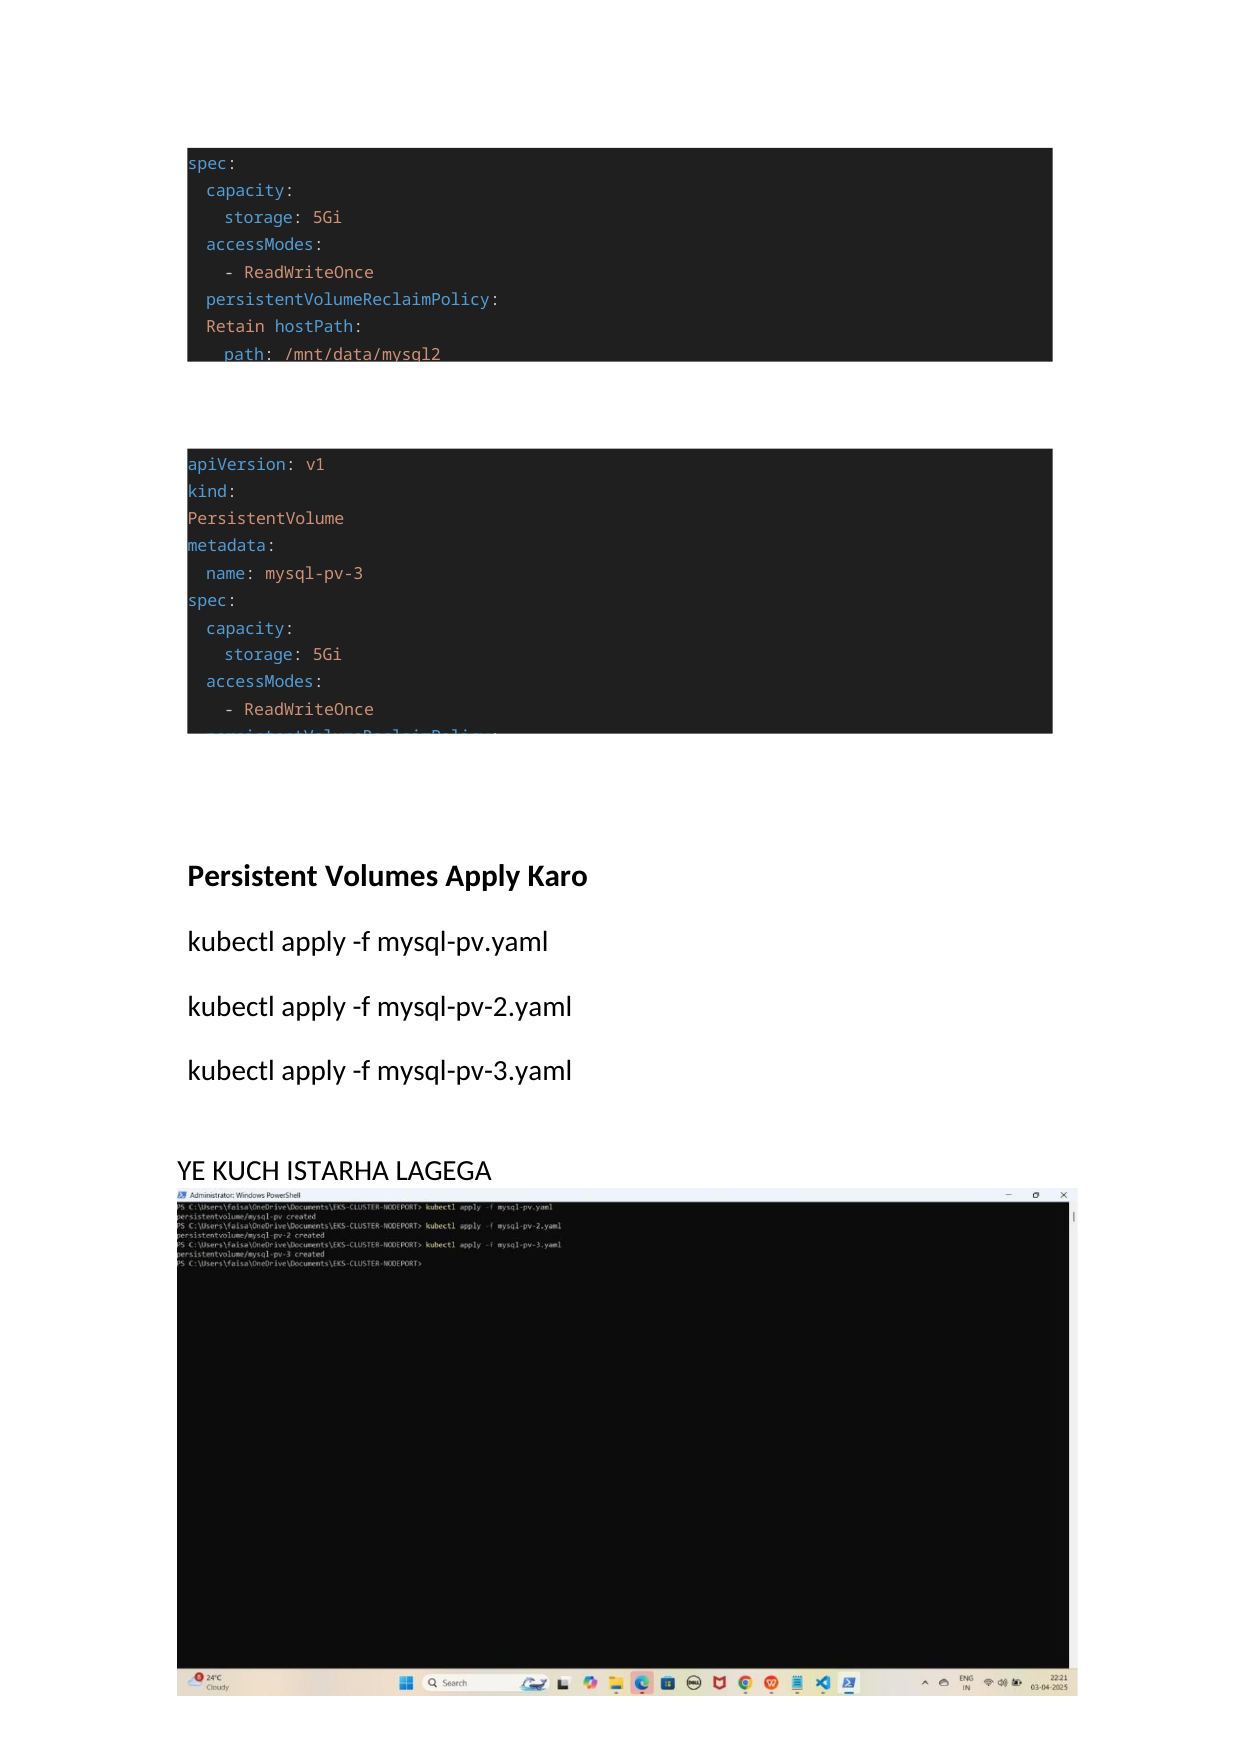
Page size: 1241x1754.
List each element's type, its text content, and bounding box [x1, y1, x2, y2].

text YE KUCH ISTARHA LAGEGA [177, 1152, 1107, 1188]
text Persistent Volumes Apply Karo kubectl apply -f mysql-pv.yaml kubectl apply -f mysql-pv-2.yaml kubectl apply -f mysql-pv-3.yaml [187, 856, 633, 1088]
picture [177, 1188, 1078, 1696]
